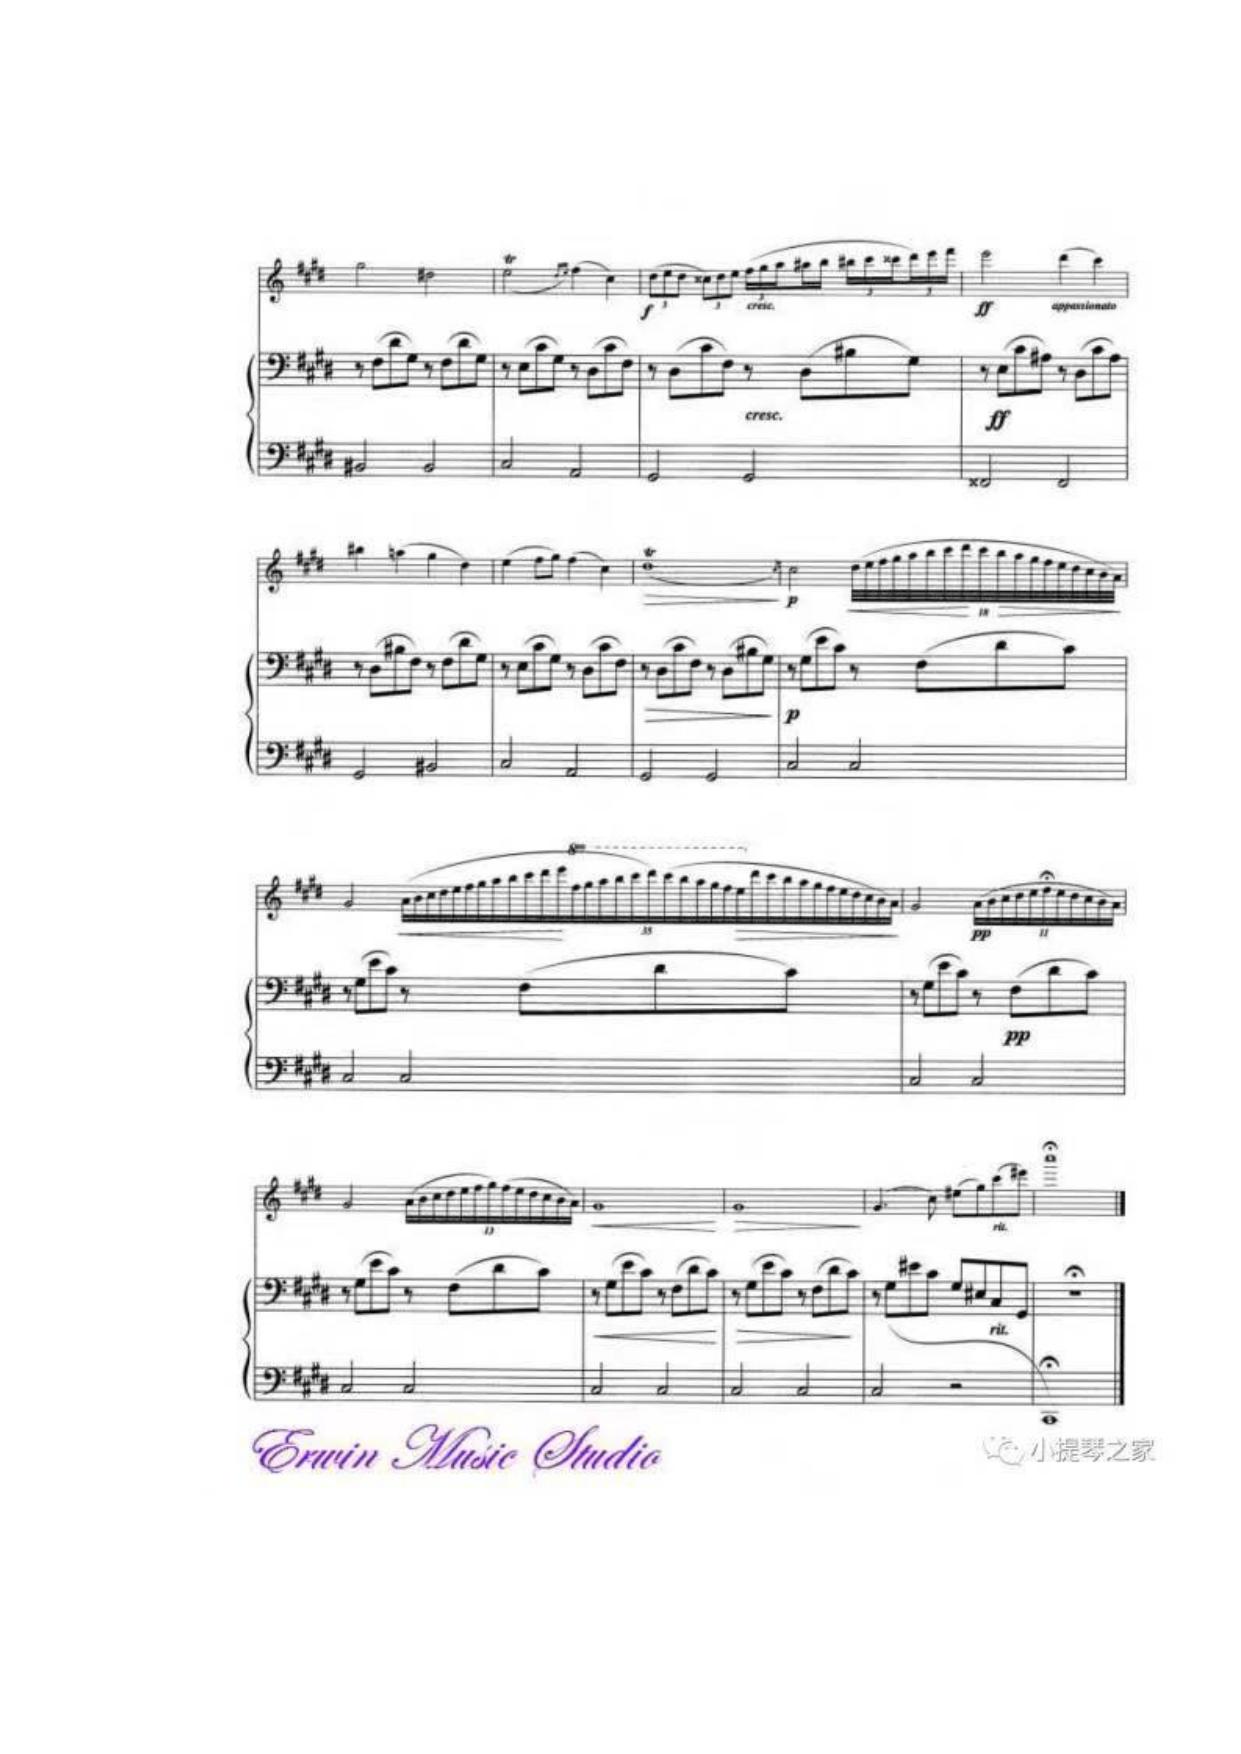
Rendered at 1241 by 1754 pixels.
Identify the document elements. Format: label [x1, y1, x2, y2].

picture [187, 162, 1188, 1495]
